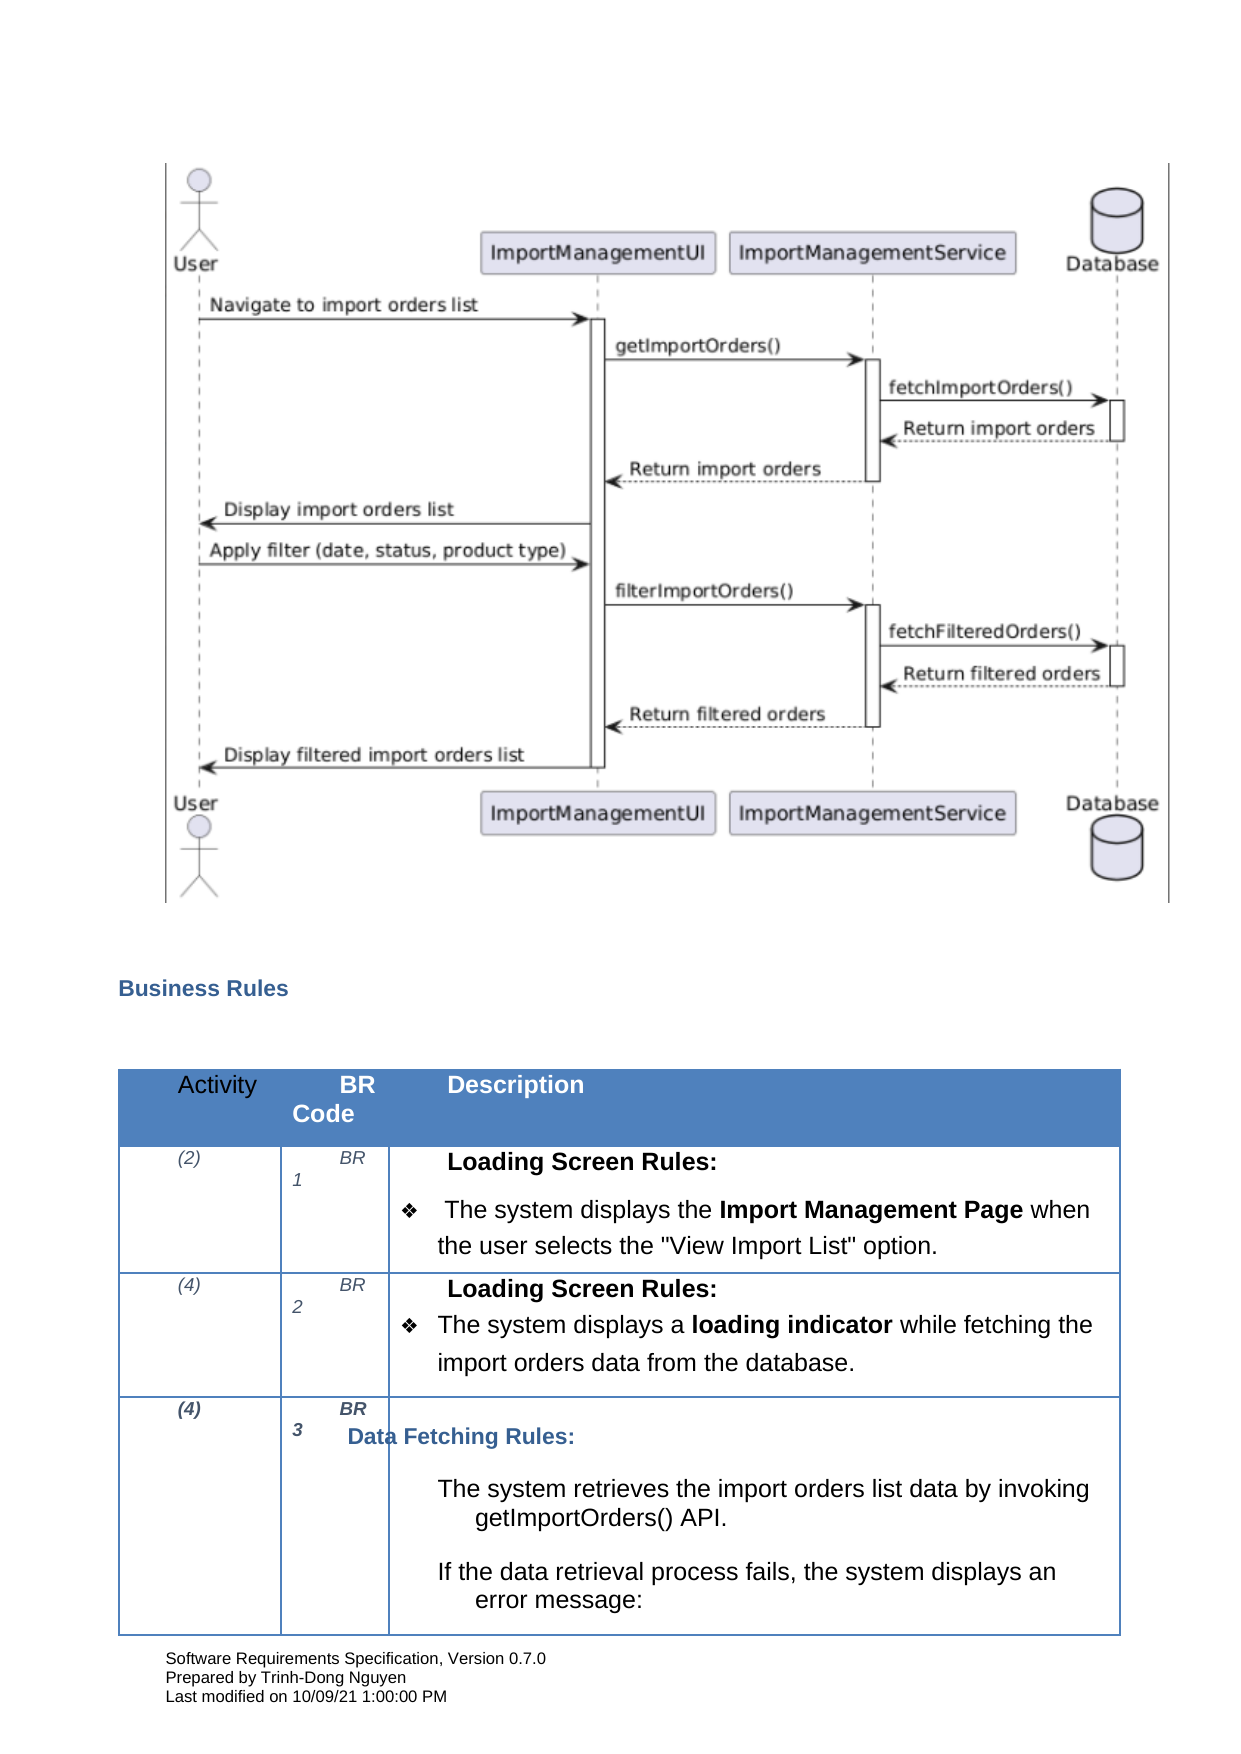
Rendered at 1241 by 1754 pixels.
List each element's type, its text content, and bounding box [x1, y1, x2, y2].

subtitle Business Rules [118, 975, 1122, 1001]
picture [165, 163, 1170, 903]
